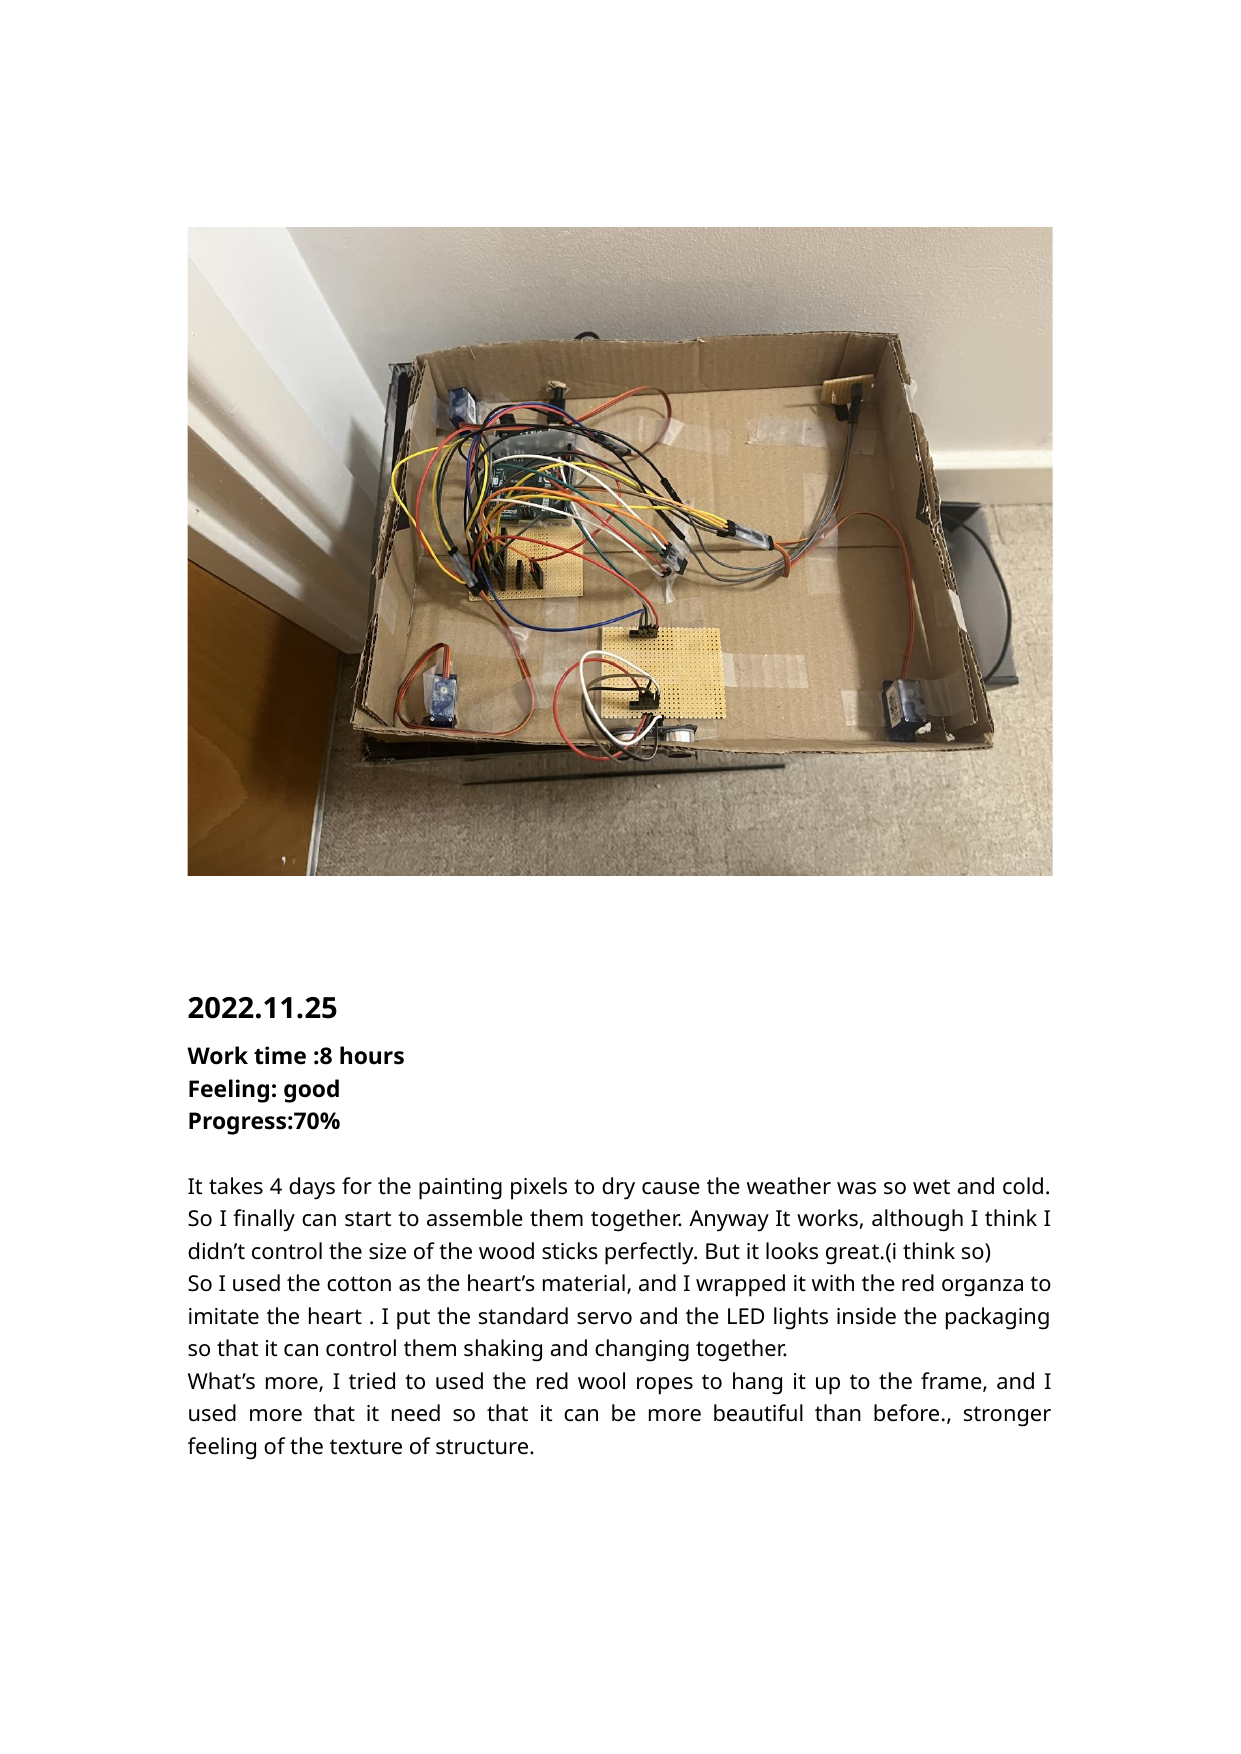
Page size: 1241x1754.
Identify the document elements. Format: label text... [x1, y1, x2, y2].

text 2022.11.25 [187, 974, 1053, 1039]
picture [187, 227, 1053, 876]
text What’s more, I tried to used the red wool ropes to hang it up to the frame, and I used more that it need so that it can be more beautiful than before., stronger feeling of the texture of structure. [187, 1364, 1053, 1462]
text It takes 4 days for the painting pixels to dry cause the weather was so wet and cold. So I finally can start to assemble them together. Anyway It works, although I think I didn’t control the size of the wood sticks perfectly. But it looks great.(i think so) [187, 1169, 1053, 1267]
text Progress:70% [187, 1104, 1053, 1137]
text Work time :8 hours [187, 1039, 1053, 1072]
text Feeling: good [187, 1072, 1053, 1104]
text So I used the cotton as the heart’s material, and I wrapped it with the red organza to imitate the heart . I put the standard servo and the LED lights inside the packaging so that it can control them shaking and changing together. [187, 1267, 1053, 1364]
